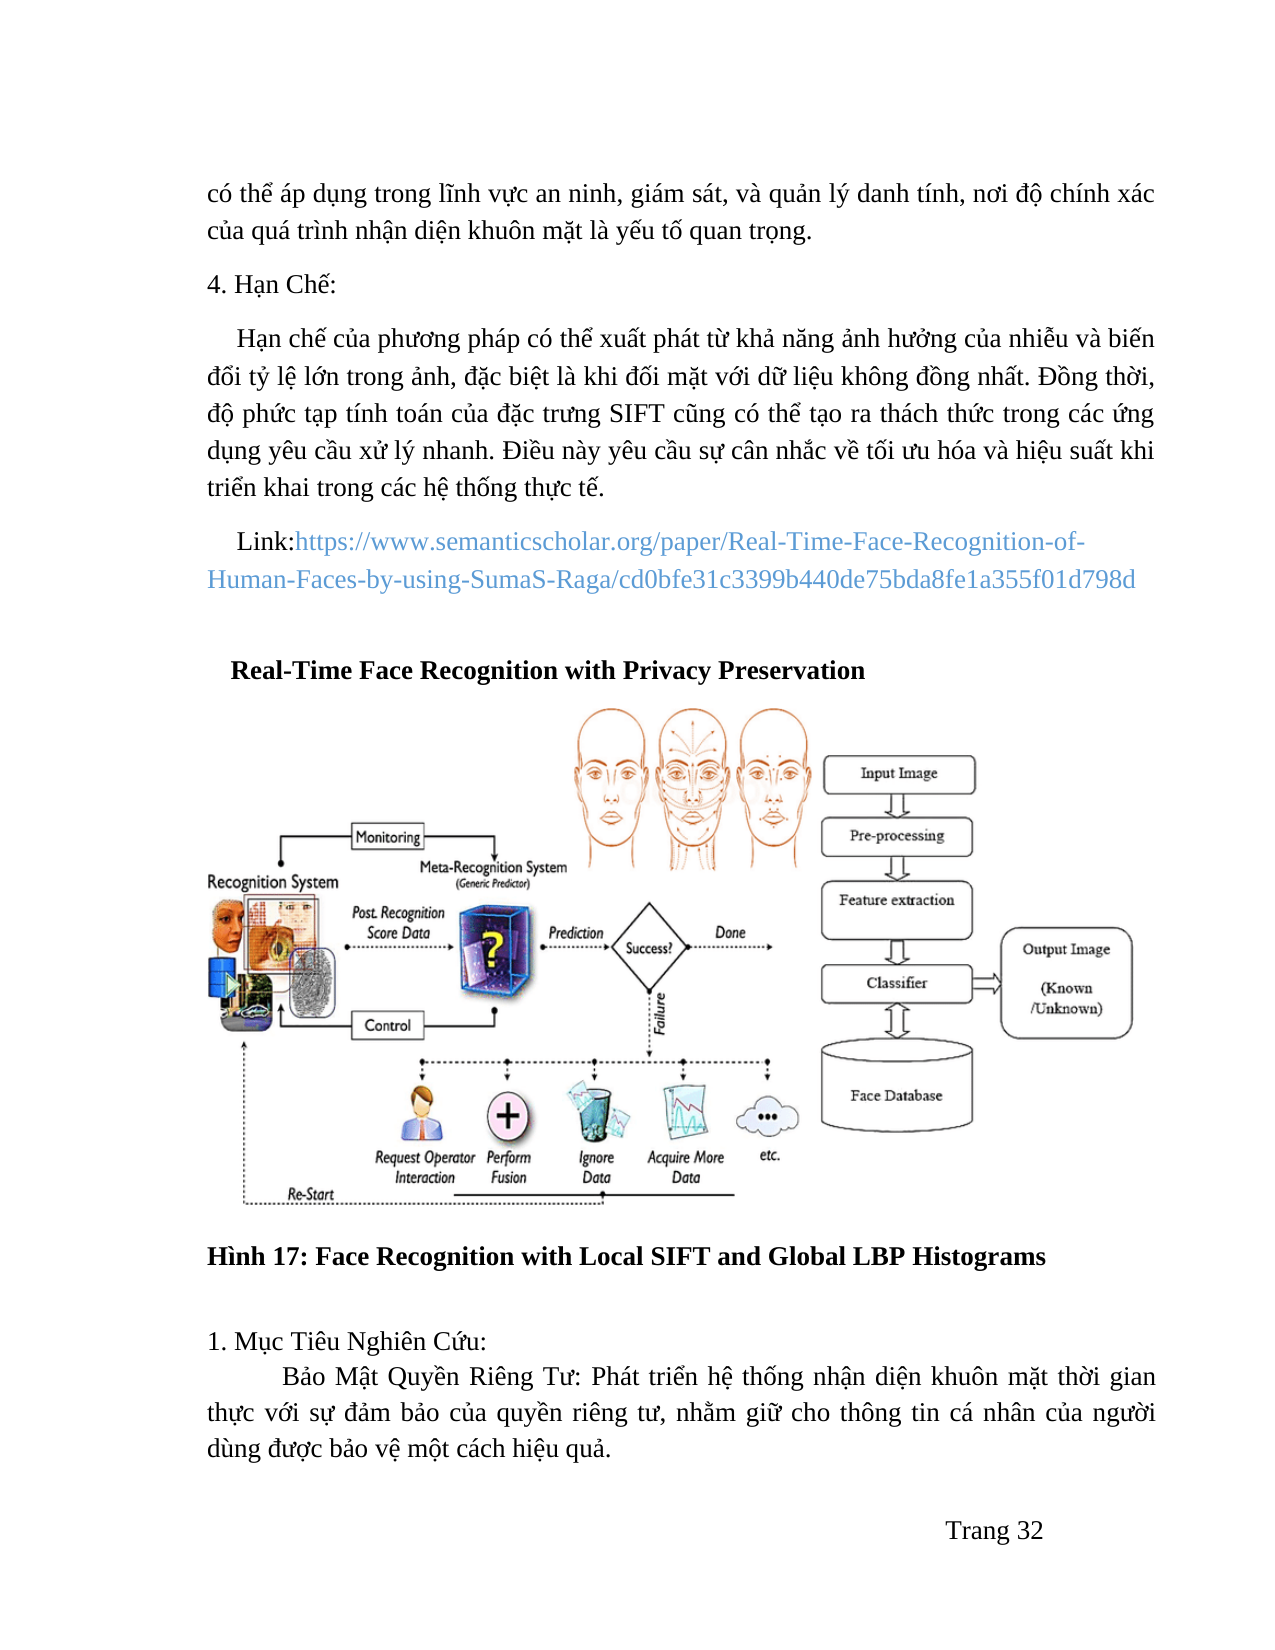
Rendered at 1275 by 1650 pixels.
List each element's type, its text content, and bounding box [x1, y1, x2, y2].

list Hạn Chế: [207, 268, 1157, 299]
list Mục Tiêu Nghiên Cứu: [207, 1325, 1157, 1356]
picture [206, 708, 1135, 1206]
text Link:https://www.semanticscholar.org/paper/Real-Time-Face-Recognition-of-Human-Faces-by-using-SumaS-Raga/cd0bfe31c3399b440de75bda8fe1a355f01d798d [207, 526, 1157, 594]
text Hạn chế của phương pháp có thể xuất phát từ khả năng ảnh hưởng của nhiễu và biến đổi tỷ lệ lớn trong ảnh, đặc biệt là khi đối mặt với dữ liệu không đồng nhất. Đồng thời, độ phức tạp tính toán của đặc trưng SIFT cũng có thể tạo ra thách thức trong các ứng dụng yêu cầu xử lý nhanh. Điều này yêu cầu sự cân nhắc về tối ưu hóa và hiệu suất khi triển khai trong các hệ thống thực tế. [207, 322, 1157, 503]
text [207, 177, 1157, 246]
list Real-Time Face Recognition with Privacy Preservation [230, 654, 1157, 685]
text Hình 17: Face Recognition with Local SIFT and Global LBP Histograms [207, 1246, 1157, 1271]
text Bảo Mật Quyền Riêng Tư: Phát triển hệ thống nhận diện khuôn mặt thời gian thực với sự đảm bảo của quyền riêng tư, nhằm giữ cho thông tin cá nhân của người dùng được bảo vệ một cách hiệu quả. [207, 1360, 1157, 1463]
